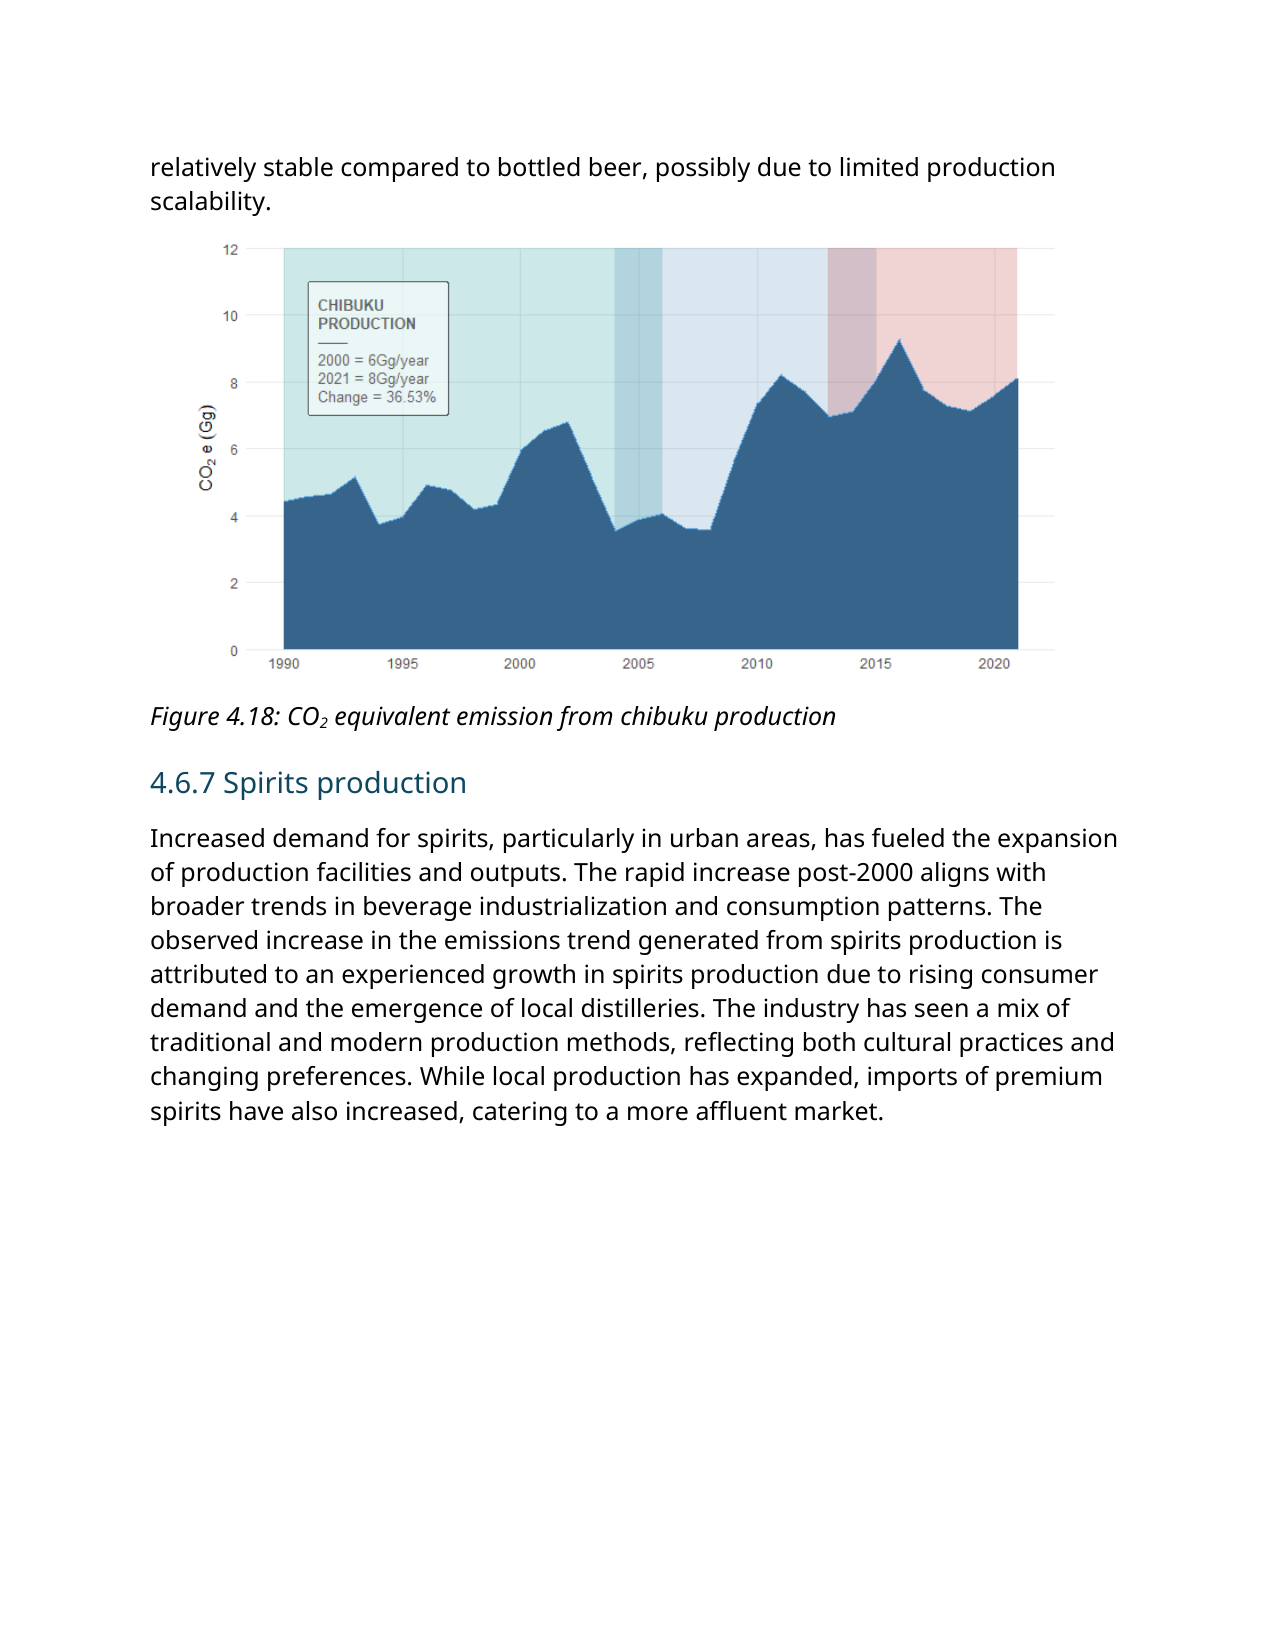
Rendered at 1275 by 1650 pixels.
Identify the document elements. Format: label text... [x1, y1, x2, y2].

table_header Figure 4.18: CO2 equivalent emission from chibuku production [139, 237, 1114, 746]
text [150, 150, 1125, 218]
subtitle 4.6.7 Spirits production [150, 762, 1125, 802]
picture [188, 240, 1064, 679]
text Increased demand for spirits, particularly in urban areas, has fueled the expansion of production facilities and outputs. The rapid increase post-2000 aligns with broader trends in beverage industrialization and consumption patterns. The observed increase in the emissions trend generated from spirits production is attributed to an experienced growth in spirits production due to rising consumer demand and the emergence of local distilleries. The industry has seen a mix of traditional and modern production methods, reflecting both cultural practices and changing preferences. While local production has expanded, imports of premium spirits have also increased, catering to a more affluent market. [150, 821, 1125, 1127]
